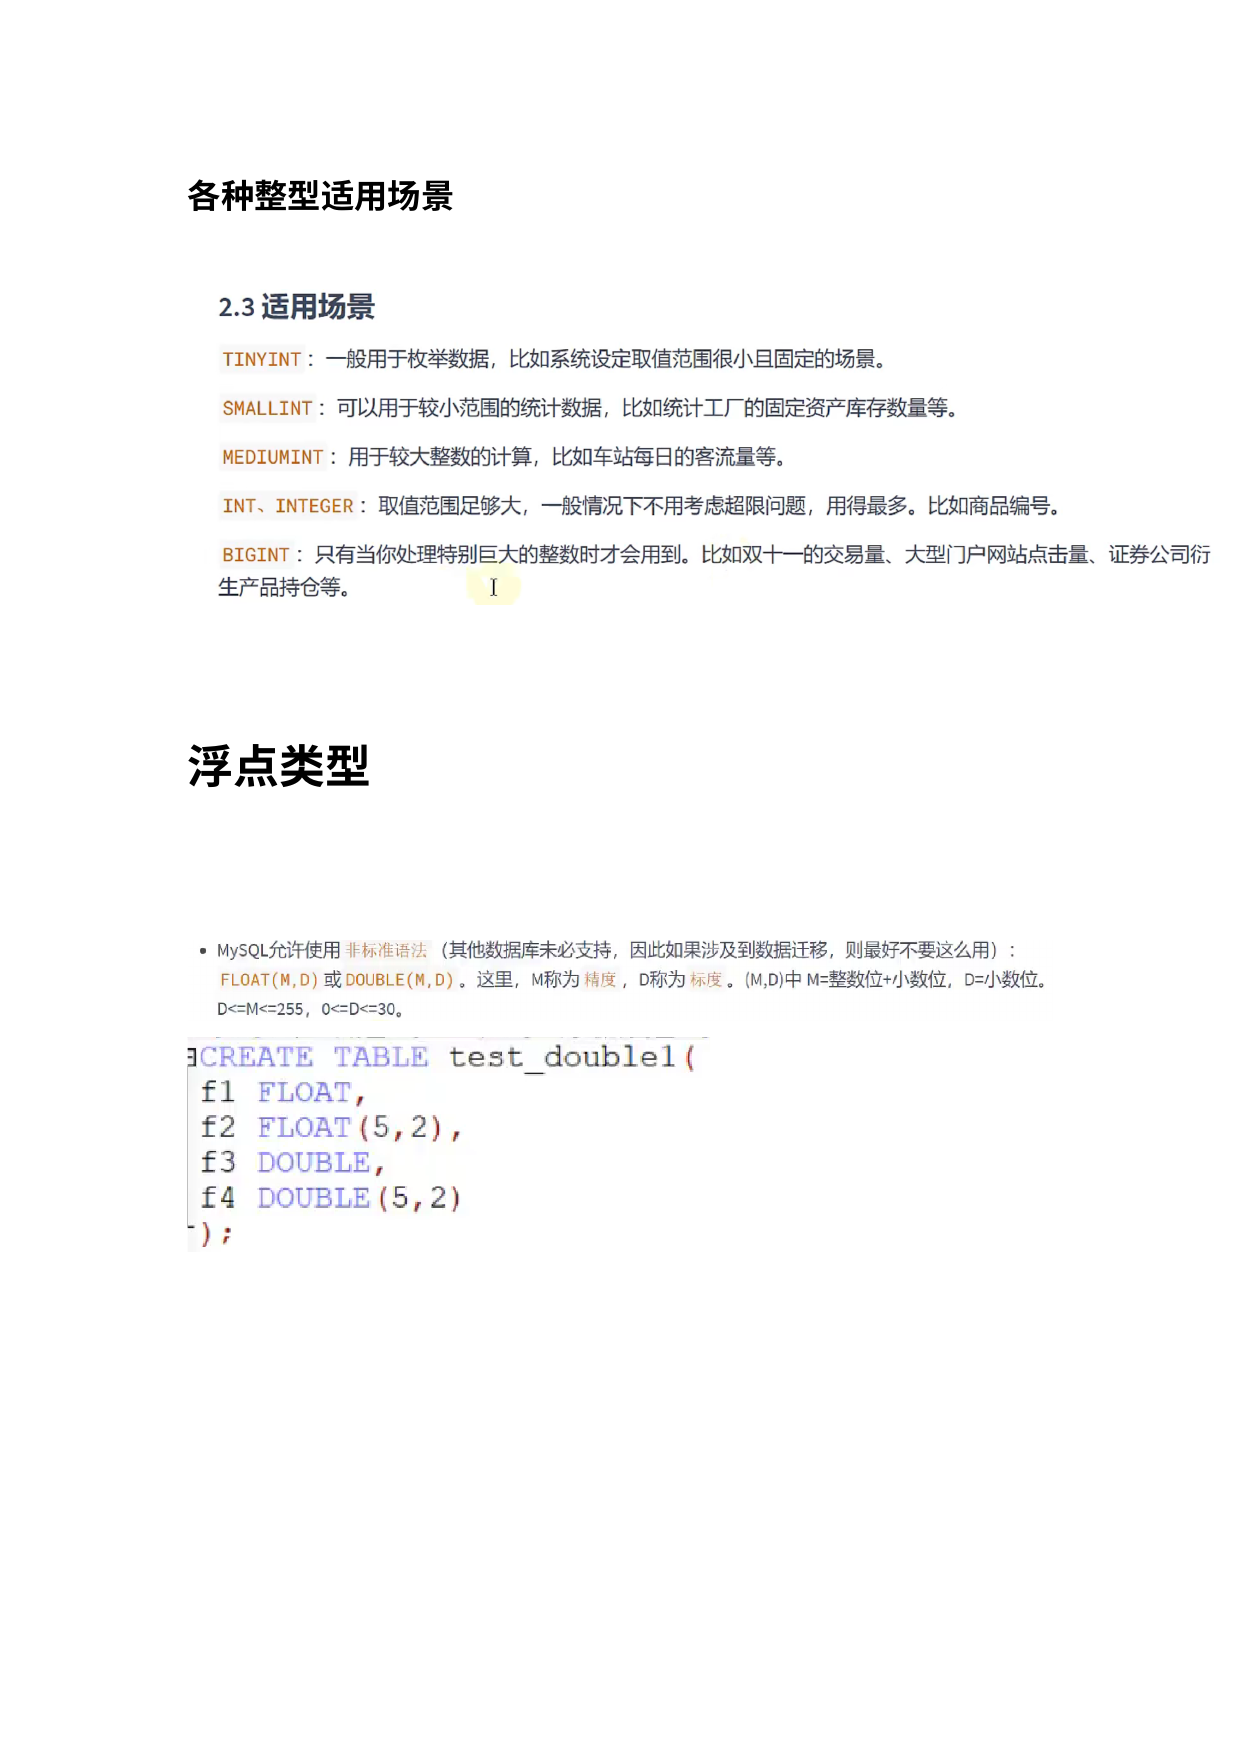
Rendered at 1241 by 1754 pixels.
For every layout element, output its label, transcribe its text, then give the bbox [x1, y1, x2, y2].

subtitle 各种整型适用场景 [187, 162, 1053, 227]
picture [187, 940, 1053, 1021]
picture [187, 1037, 711, 1252]
subtitle 浮点类型 [187, 714, 1053, 812]
picture [187, 289, 1221, 605]
